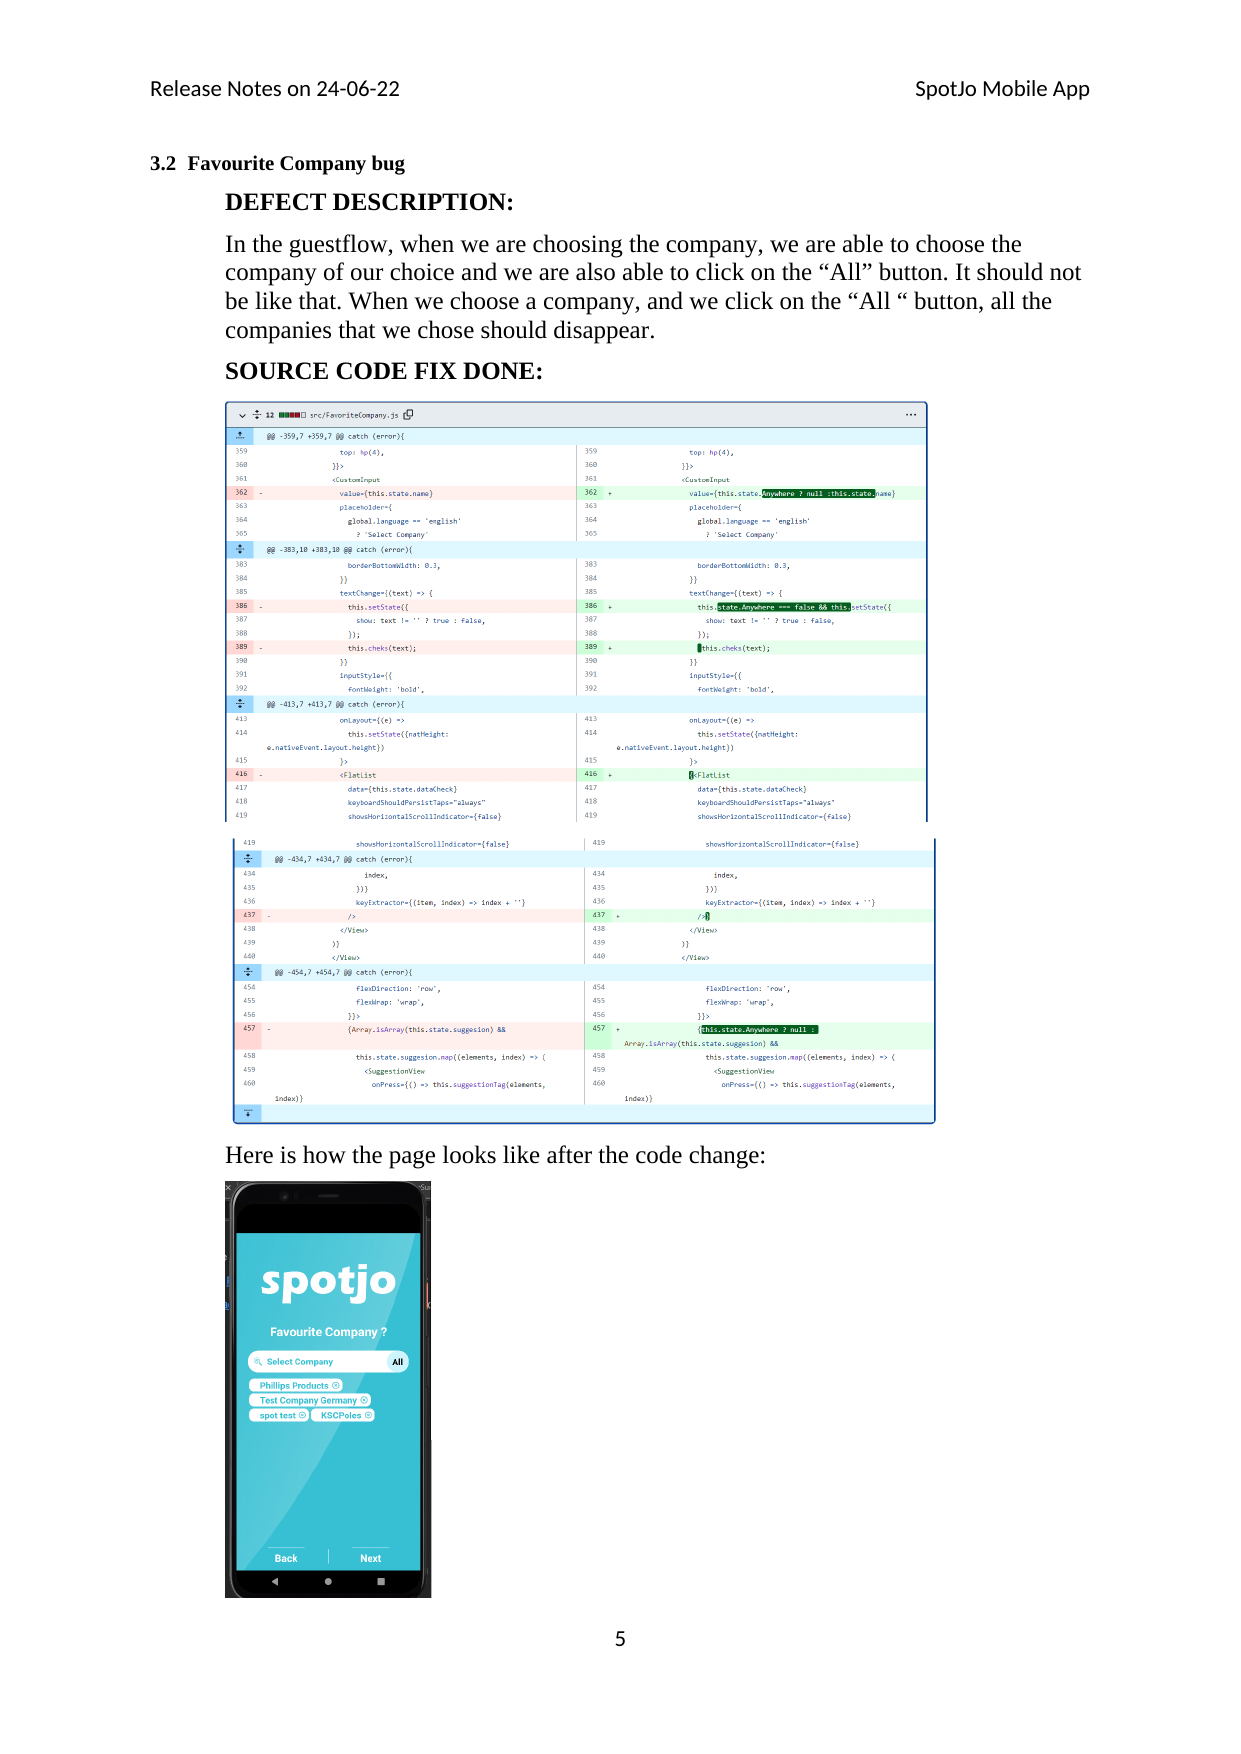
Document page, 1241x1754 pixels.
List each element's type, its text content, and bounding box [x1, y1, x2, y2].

text SOURCE CODE FIX DONE: [225, 356, 1090, 385]
subtitle Favourite Company bug [150, 150, 1090, 175]
picture [225, 1181, 432, 1598]
picture [225, 397, 932, 822]
picture [225, 833, 943, 1128]
text In the guestflow, when we are choosing the company, we are able to choose the company of our choice and we are also able to click on the “All” button. It should not be like that. When we choose a company, and we click on the “All “ button, all the companies that we chose should disappear. [225, 229, 1090, 344]
text DEFECT DESCRIPTION: [225, 187, 1090, 216]
text Here is how the page looks like after the code change: [225, 1140, 1090, 1169]
